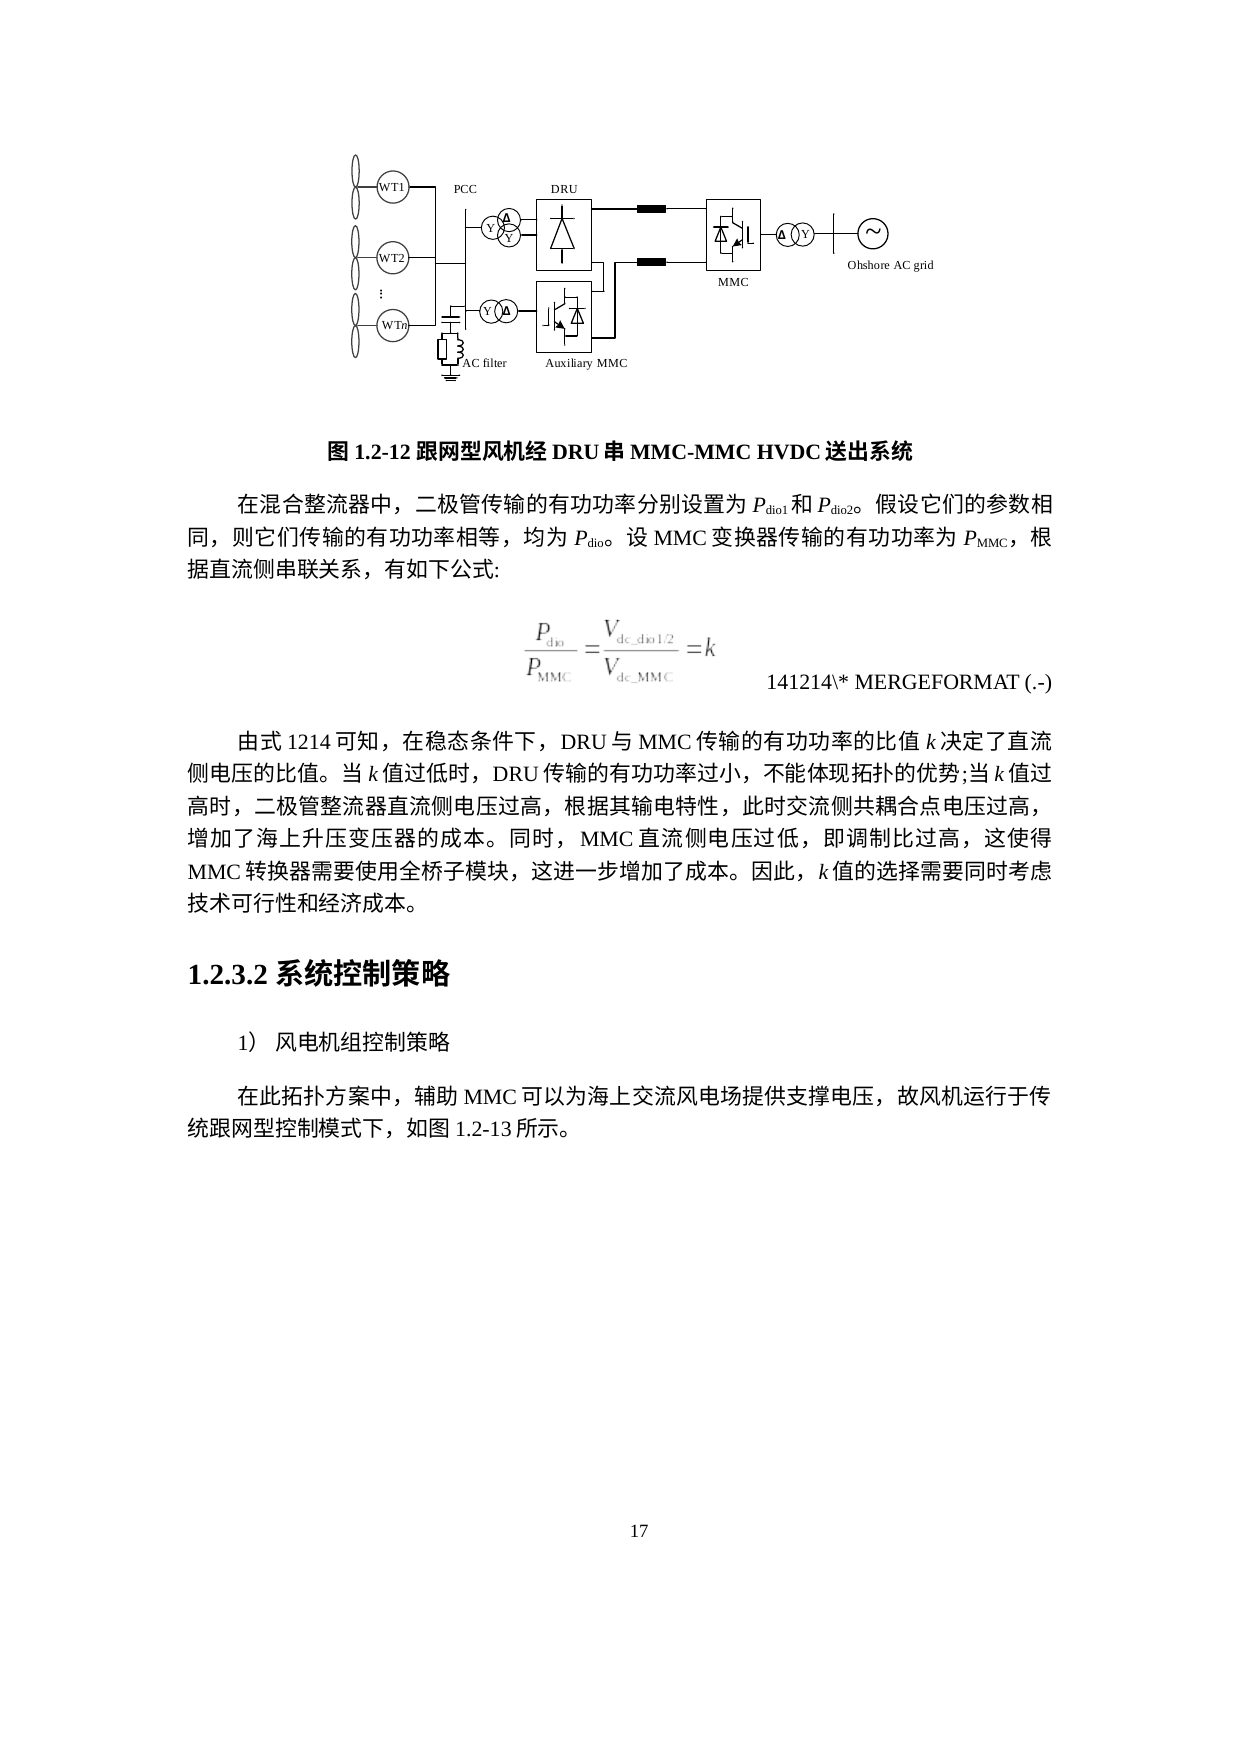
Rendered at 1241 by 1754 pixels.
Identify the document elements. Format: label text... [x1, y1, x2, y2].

text 由式可知，在稳态条件下，DRU与MMC传输的有功功率的比值k决定了直流侧电压的比值。当k值过低时，DRU传输的有功功率过小，不能体现拓扑的优势;当k值过高时，二极管整流器直流侧电压过高，根据其输电特性，此时交流侧共耦合点电压过高，增加了海上升压变压器的成本。同时，MMC直流侧电压过低，即调制比过高，这使得MMC转换器需要使用全桥子模块，这进一步增加了成本。因此，k值的选择需要同时考虑技术可行性和经济成本。 [187, 723, 1053, 918]
text 在混合整流器中，二极管传输的有功功率分别设置为Pdio1和Pdio2。假设它们的参数相同，则它们传输的有功功率相等，均为Pdio。设MMC变换器传输的有功功率为PMMC，根据直流侧串联关系，有如下公式: [187, 487, 1053, 584]
subtitle 系统控制策略 [187, 939, 1053, 1004]
list 风电机组控制策略 [187, 1025, 1053, 1057]
